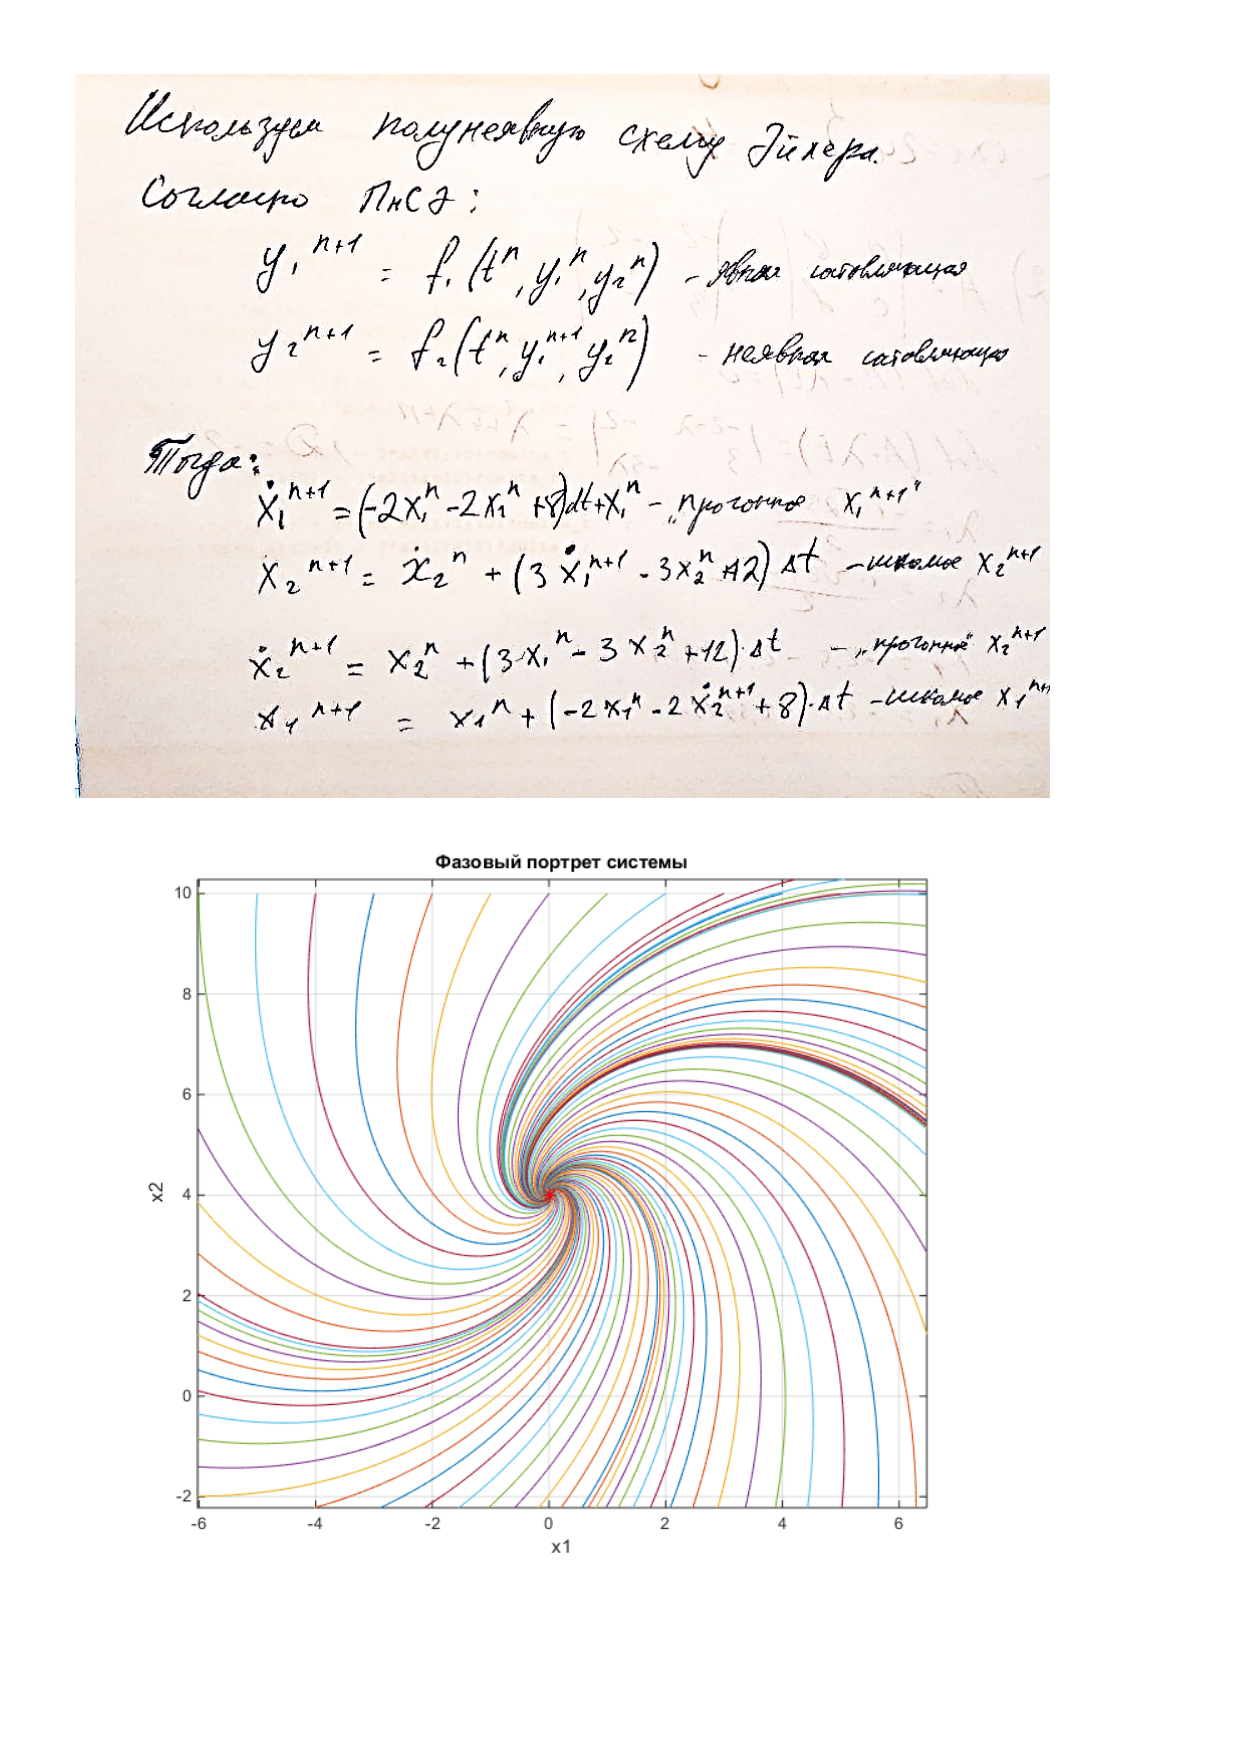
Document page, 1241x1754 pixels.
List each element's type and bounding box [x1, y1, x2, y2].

picture [75, 74, 1050, 798]
picture [75, 822, 1017, 1593]
